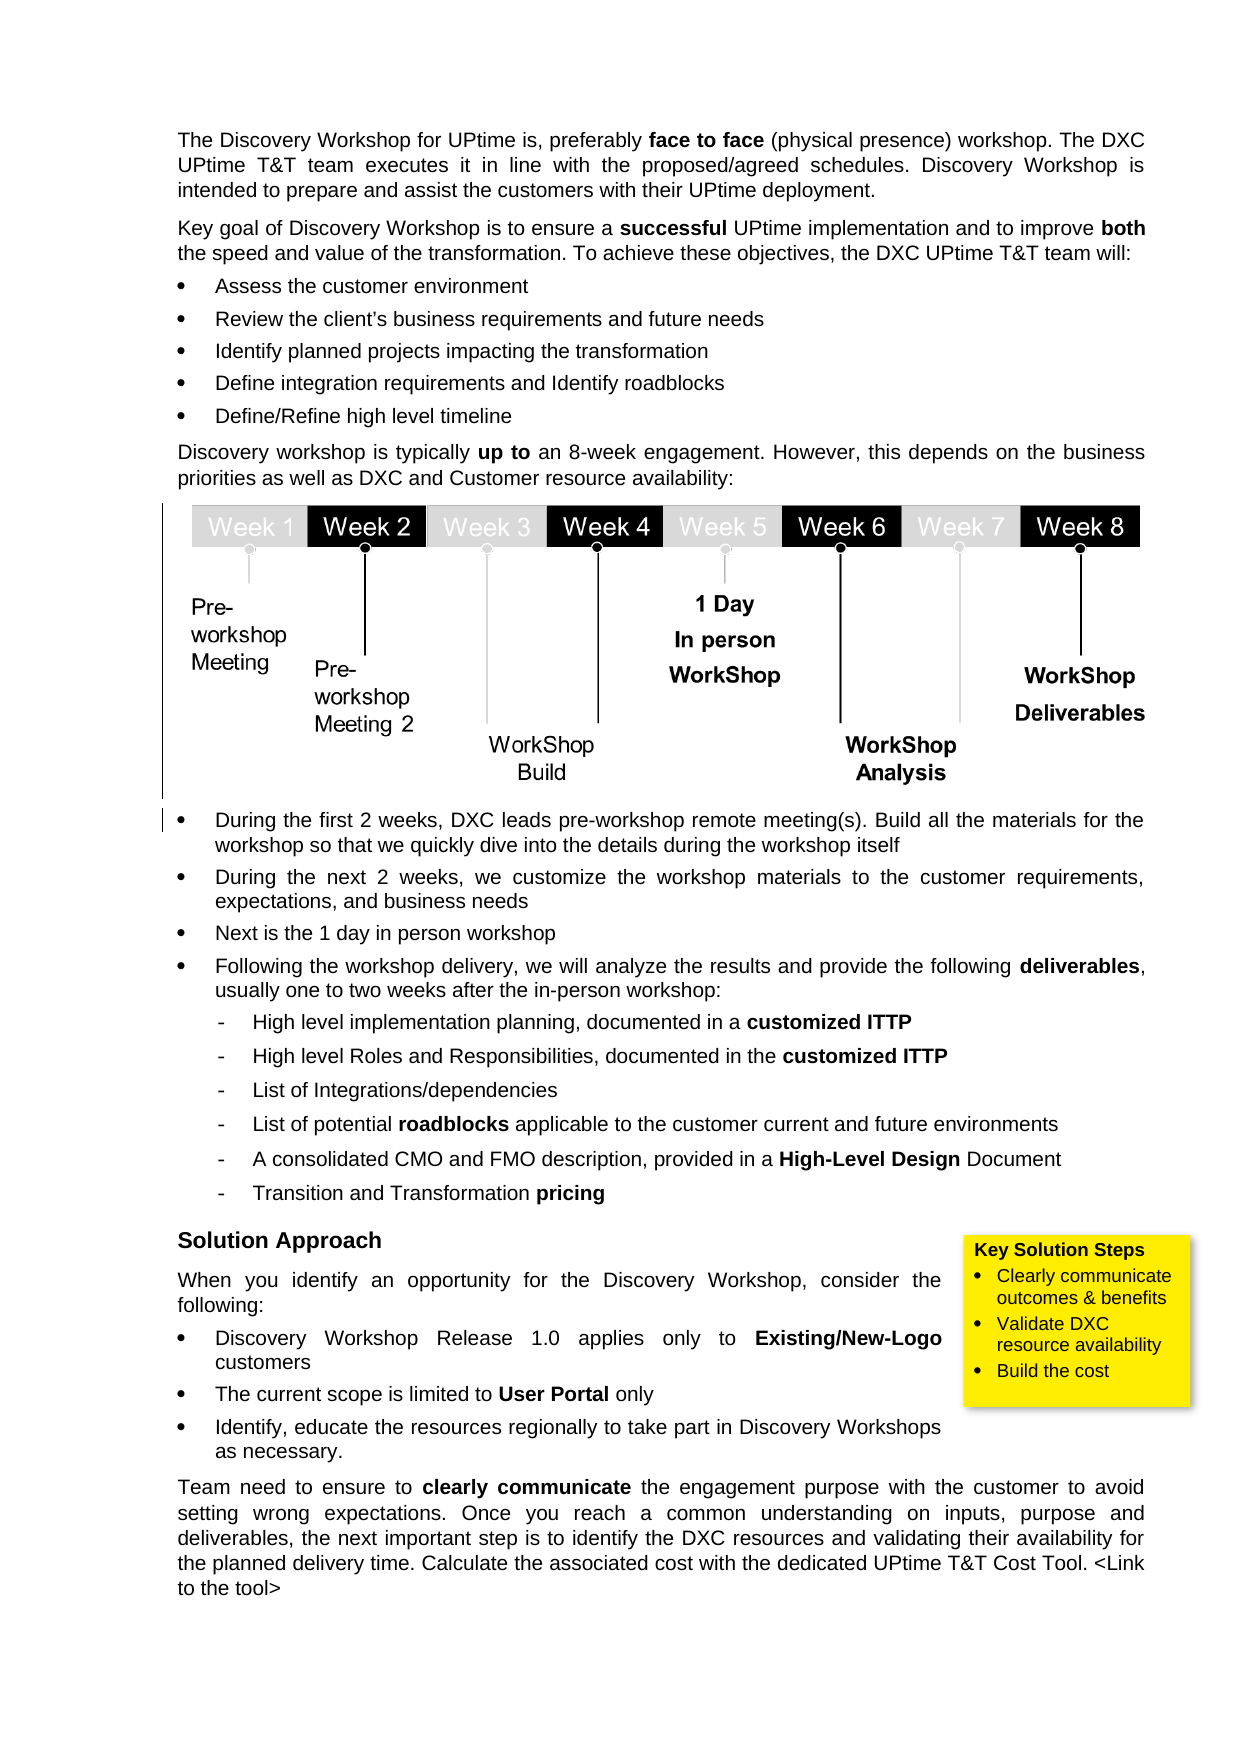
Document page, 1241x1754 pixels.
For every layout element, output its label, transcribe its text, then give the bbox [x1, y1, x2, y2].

text Define/Refine high level timeline [177, 404, 1146, 428]
text Define integration requirements and Identify roadblocks [177, 371, 1146, 395]
text The current scope is limited to User Portal only [177, 1382, 961, 1406]
text List of potential roadblocks applicable to the customer current and future environments [215, 1112, 1146, 1138]
text Review the client’s business requirements and future needs [177, 306, 1146, 331]
text A consolidated CMO and FMO description, provided in a High-Level Design Document [215, 1146, 1146, 1172]
text During the first 2 weeks, DXC leads pre-workshop remote meeting(s). Build all the materials for the workshop so that we quickly dive into the details during the workshop itself [177, 808, 1146, 856]
text Assess the customer environment [177, 274, 1146, 298]
text High level Roles and Responsibilities, documented in the customized ITTP [215, 1044, 1146, 1070]
text Key goal of Discovery Workshop is to ensure a successful UPtime implementation and to improve both the speed and value of the transformation. To achieve these objectives, the DXC UPtime T&T team will: [177, 216, 1146, 264]
text Next is the 1 day in person workshop [177, 921, 1146, 945]
text List of Integrations/dependencies [215, 1078, 1146, 1104]
text Discovery workshop is typically up to an 8-week engagement. However, this depends on the business priorities as well as DXC and Customer resource availability: [177, 440, 1146, 489]
list Solution Approach [177, 1227, 1146, 1254]
text Discovery Workshop Release 1.0 applies only to Existing/New-Logo customers [177, 1326, 961, 1374]
text High level implementation planning, documented in a customized ITTP [215, 1010, 1146, 1036]
picture [177, 502, 1159, 799]
text When you identify an opportunity for the Discovery Workshop, consider the following: [177, 1267, 961, 1316]
text Transition and Transformation pricing [215, 1181, 1146, 1206]
text Identify, educate the resources regionally to take part in Discovery Workshops as necessary. [177, 1415, 1146, 1463]
text Identify planned projects impacting the transformation [177, 339, 1146, 363]
text The Discovery Workshop for UPtime is, preferably face to face (physical presence) workshop. The DXC UPtime T&T team executes it in line with the proposed/agreed schedules. Discovery Workshop is intended to prepare and assist the customers with their UPtime deployment. [177, 128, 1146, 202]
text During the next 2 weeks, we customize the workshop materials to the customer requirements, expectations, and business needs [177, 865, 1146, 913]
text Following the workshop delivery, we will analyze the results and provide the following deliverables, usually one to two weeks after the in-person workshop: [177, 953, 1146, 1001]
text Team need to ensure to clearly communicate the engagement purpose with the customer to avoid setting wrong expectations. Once you reach a common understanding on inputs, purpose and deliverables, the next important step is to identify the DXC resources and validating their availability for the planned delivery time. Calculate the associated cost with the dedicated UPtime T&T Cost Tool. <Link to the tool> [177, 1475, 1146, 1599]
